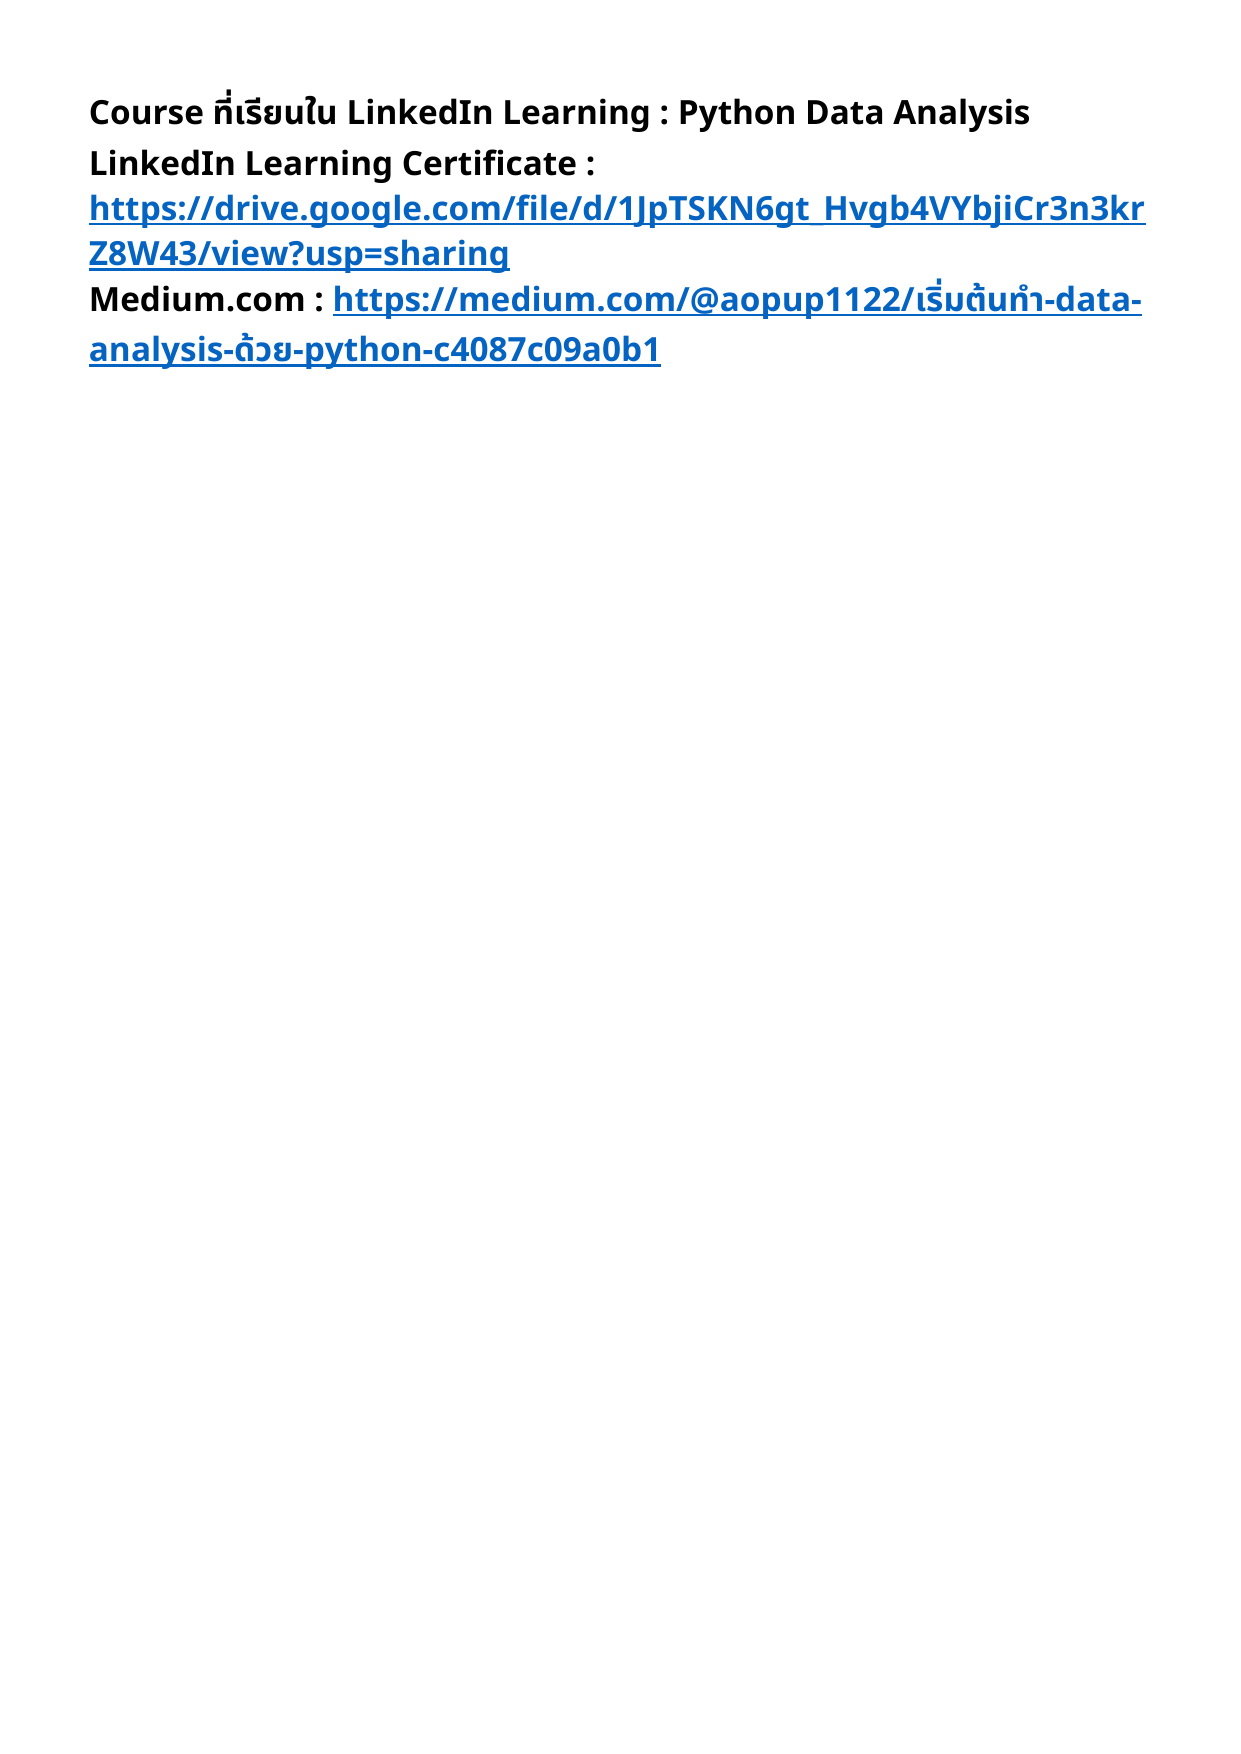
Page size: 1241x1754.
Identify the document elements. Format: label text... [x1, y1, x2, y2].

text Medium.com : https://medium.com/@aopup1122/เริ่มต้นทำ-data-analysis-ด้วย-python-c4087c09a0b1 [89, 276, 1152, 377]
text LinkedIn Learning Certificate : https://drive.google.com/file/d/1JpTSKN6gt_Hvgb4VYbjiCr3n3krZ8W43/view?usp=sharing [89, 139, 1152, 276]
text Course ที่เรียนใน LinkedIn Learning : Python Data Analysis [89, 89, 1152, 139]
